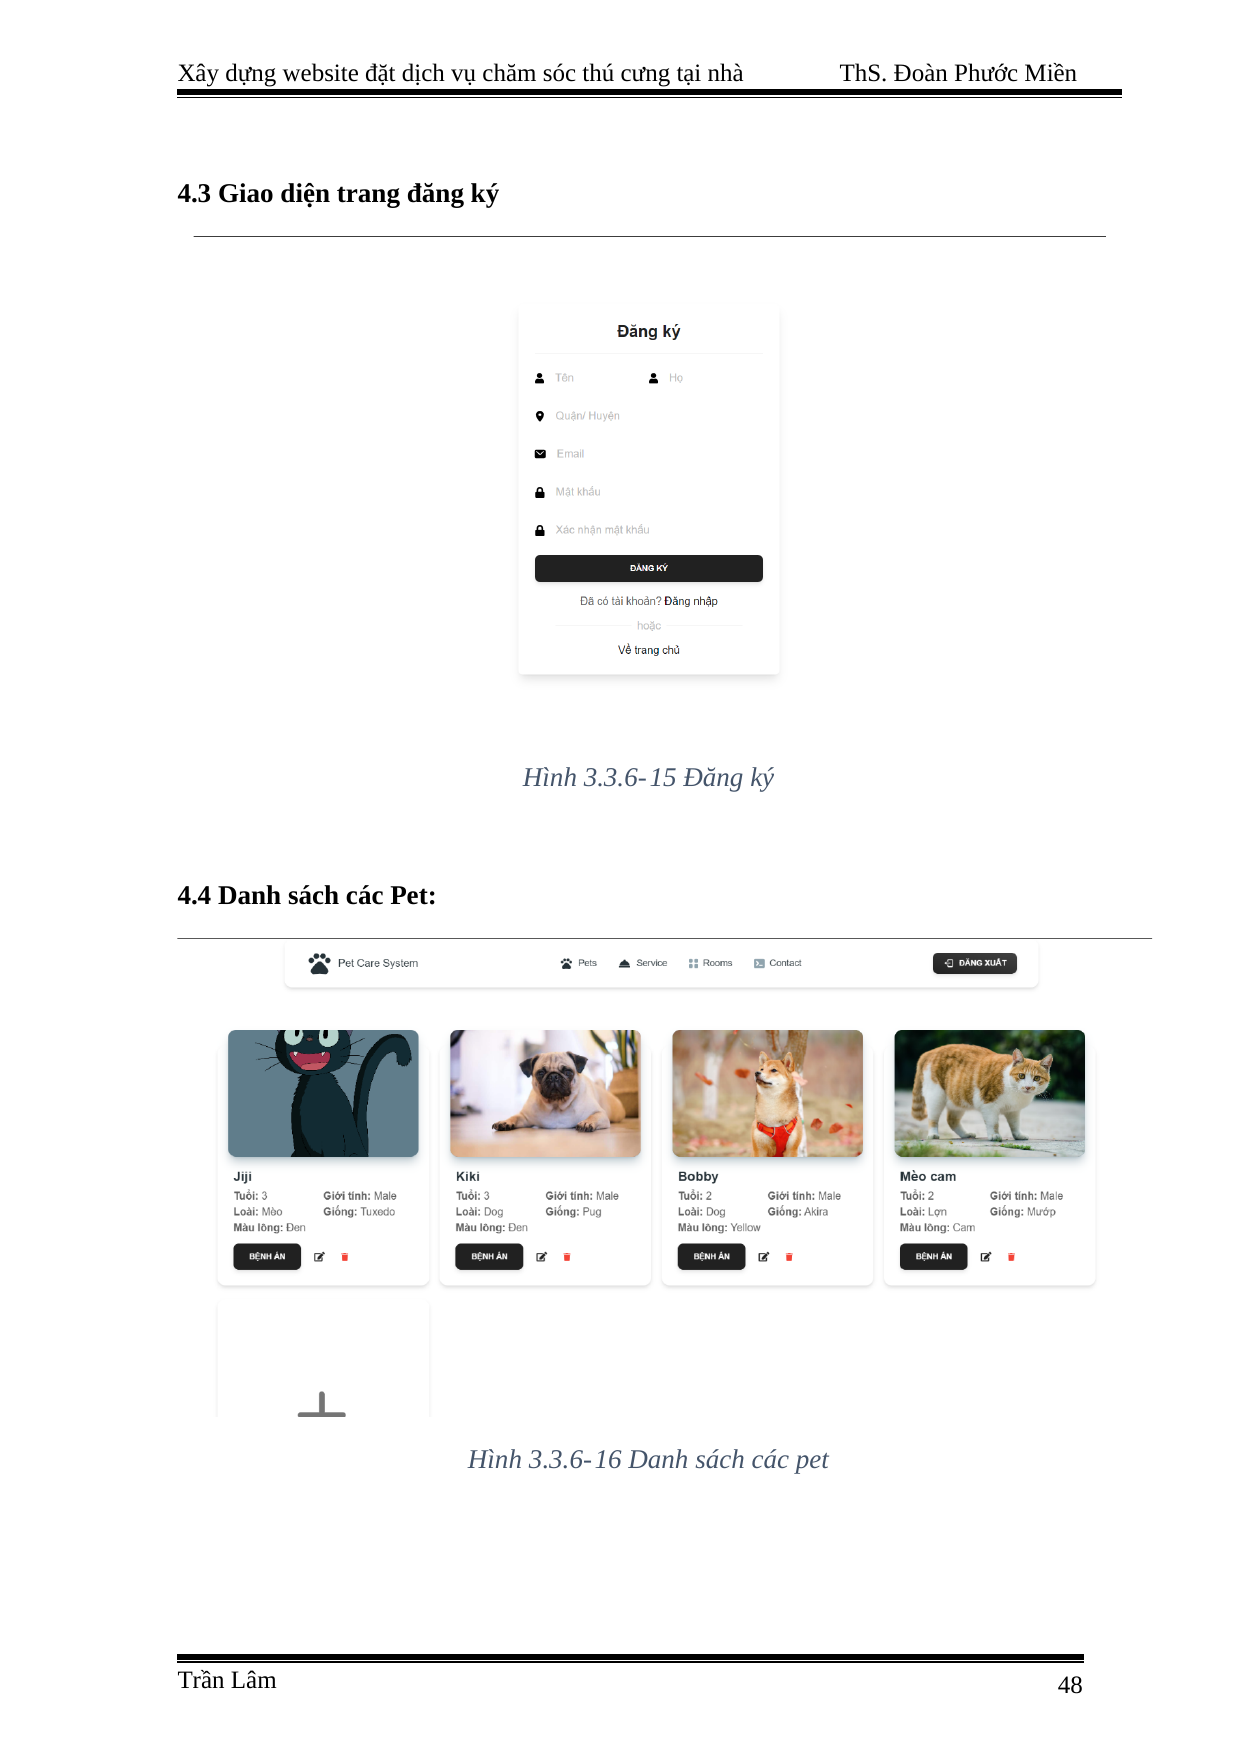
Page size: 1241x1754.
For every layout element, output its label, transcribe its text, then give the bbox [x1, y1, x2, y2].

subtitle Giao diện trang đăng ký [177, 177, 1122, 208]
picture [193, 236, 1106, 734]
subtitle Danh sách các Pet: [177, 879, 1122, 910]
picture [177, 938, 1153, 1417]
